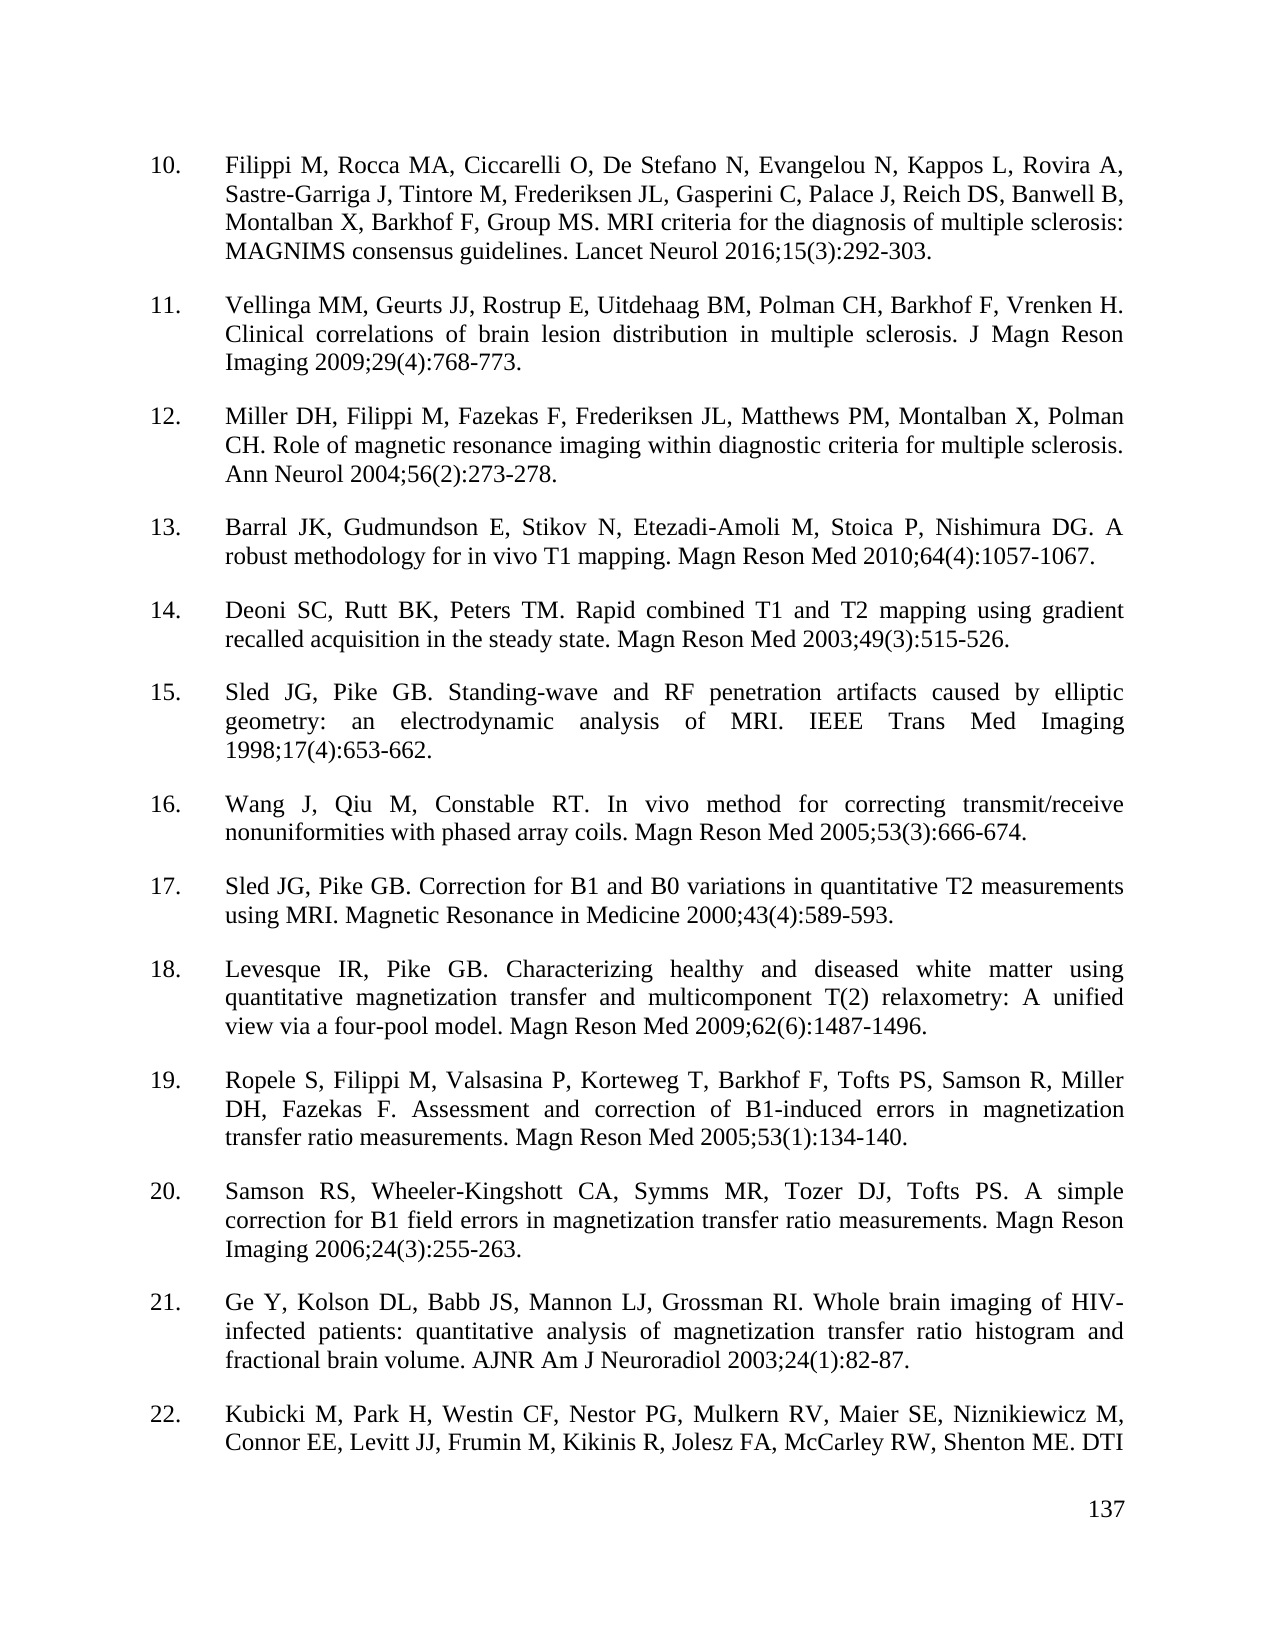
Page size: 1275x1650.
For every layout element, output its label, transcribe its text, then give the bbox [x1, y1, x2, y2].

text 20. Samson RS, Wheeler-Kingshott CA, Symms MR, Tozer DJ, Tofts PS. A simple correction for B1 field errors in magnetization transfer ratio measurements. Magn Reson Imaging 2006;24(3):255-263. [150, 1176, 1125, 1262]
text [150, 1399, 1125, 1456]
text 10. Filippi M, Rocca MA, Ciccarelli O, De Stefano N, Evangelou N, Kappos L, Rovira A, Sastre-Garriga J, Tintore M, Frederiksen JL, Gasperini C, Palace J, Reich DS, Banwell B, Montalban X, Barkhof F, Group MS. MRI criteria for the diagnosis of multiple sclerosis: MAGNIMS consensus guidelines. Lancet Neurol 2016;15(3):292-303. [150, 150, 1125, 265]
text 12. Miller DH, Filippi M, Fazekas F, Frederiksen JL, Matthews PM, Montalban X, Polman CH. Role of magnetic resonance imaging within diagnostic criteria for multiple sclerosis. Ann Neurol 2004;56(2):273-278. [150, 401, 1125, 487]
text 14. Deoni SC, Rutt BK, Peters TM. Rapid combined T1 and T2 mapping using gradient recalled acquisition in the steady state. Magn Reson Med 2003;49(3):515-526. [150, 595, 1125, 652]
text 15. Sled JG, Pike GB. Standing-wave and RF penetration artifacts caused by elliptic geometry: an electrodynamic analysis of MRI. IEEE Trans Med Imaging 1998;17(4):653-662. [150, 677, 1125, 764]
text 21. Ge Y, Kolson DL, Babb JS, Mannon LJ, Grossman RI. Whole brain imaging of HIV-infected patients: quantitative analysis of magnetization transfer ratio histogram and fractional brain volume. AJNR Am J Neuroradiol 2003;24(1):82-87. [150, 1287, 1125, 1374]
text 13. Barral JK, Gudmundson E, Stikov N, Etezadi-Amoli M, Stoica P, Nishimura DG. A robust methodology for in vivo T1 mapping. Magn Reson Med 2010;64(4):1057-1067. [150, 512, 1125, 570]
text 11. Vellinga MM, Geurts JJ, Rostrup E, Uitdehaag BM, Polman CH, Barkhof F, Vrenken H. Clinical correlations of brain lesion distribution in multiple sclerosis. J Magn Reson Imaging 2009;29(4):768-773. [150, 290, 1125, 376]
text 17. Sled JG, Pike GB. Correction for B1 and B0 variations in quantitative T2 measurements using MRI. Magnetic Resonance in Medicine 2000;43(4):589-593. [150, 871, 1125, 929]
text 16. Wang J, Qiu M, Constable RT. In vivo method for correcting transmit/receive nonuniformities with phased array coils. Magn Reson Med 2005;53(3):666-674. [150, 789, 1125, 846]
text 19. Ropele S, Filippi M, Valsasina P, Korteweg T, Barkhof F, Tofts PS, Samson R, Miller DH, Fazekas F. Assessment and correction of B1-induced errors in magnetization transfer ratio measurements. Magn Reson Med 2005;53(1):134-140. [150, 1065, 1125, 1151]
text 18. Levesque IR, Pike GB. Characterizing healthy and diseased white matter using quantitative magnetization transfer and multicomponent T(2) relaxometry: A unified view via a four-pool model. Magn Reson Med 2009;62(6):1487-1496. [150, 954, 1125, 1040]
